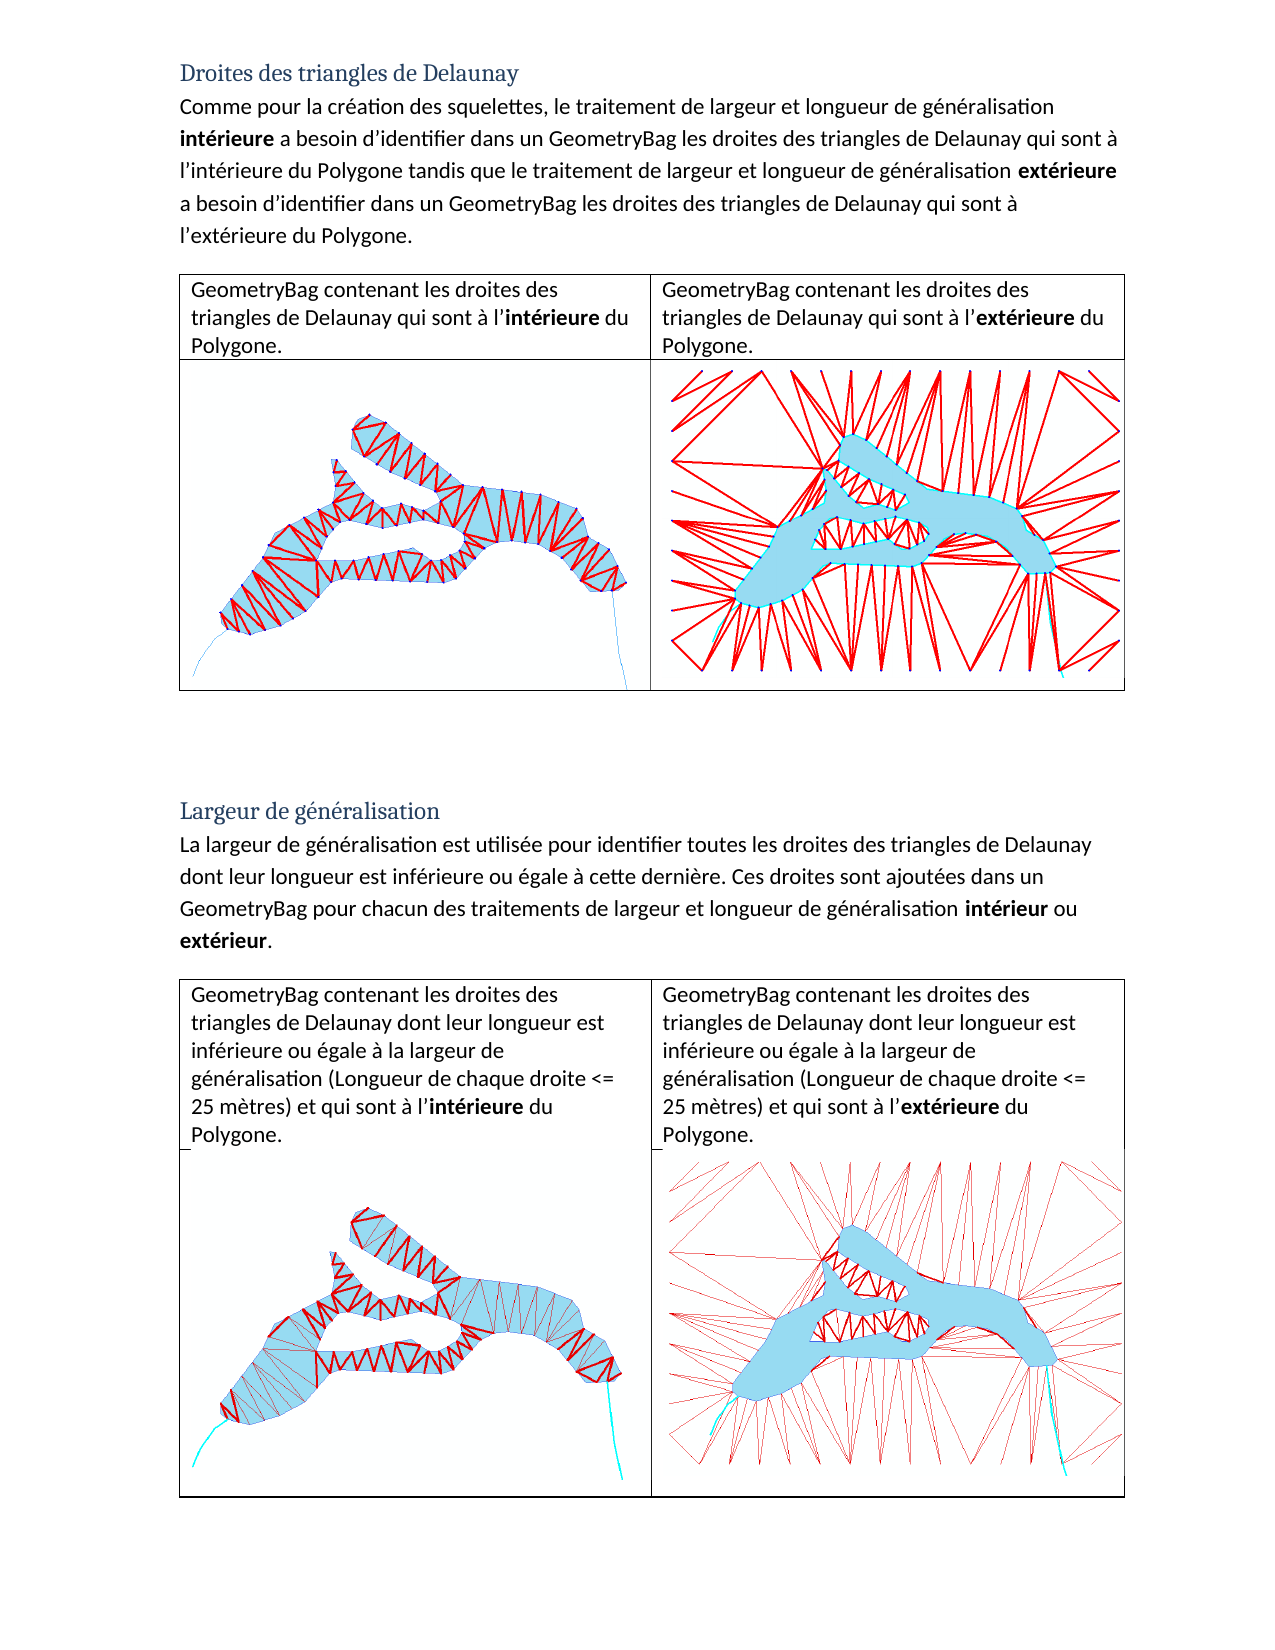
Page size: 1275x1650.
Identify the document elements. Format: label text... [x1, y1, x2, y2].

table_cell [652, 1150, 1124, 1496]
text Comme pour la création des squelettes, le traitement de largeur et longueur de généralisation intérieure a besoin d’identifier dans un GeometryBag les droites des triangles de Delaunay qui sont à l’intérieure du Polygone tandis que le traitement de largeur et longueur de généralisation extérieure a besoin d’identifier dans un GeometryBag les droites des triangles de Delaunay qui sont à l’extérieure du Polygone. [179, 92, 1125, 249]
table_header GeometryBag contenant les droites des triangles de Delaunay dont leur longueur est inférieure ou égale à la largeur de généralisation (Longueur de chaque droite <= 25 mètres) et qui sont à l’extérieure du Polygone. [652, 980, 1124, 1148]
subtitle Droites des triangles de Delaunay [150, 59, 1125, 88]
table_cell [180, 1150, 651, 1496]
picture [661, 360, 1125, 678]
picture [662, 1149, 1125, 1476]
picture [190, 1149, 652, 1480]
table_header GeometryBag contenant les droites des triangles de Delaunay qui sont à l’intérieure du Polygone. [180, 275, 650, 359]
table_cell [180, 360, 190, 690]
text La largeur de généralisation est utilisée pour identifier toutes les droites des triangles de Delaunay dont leur longueur est inférieure ou égale à cette dernière. Ces droites sont ajoutées dans un GeometryBag pour chacun des traitements de largeur et longueur de généralisation intérieur ou extérieur. [179, 830, 1125, 954]
table_header GeometryBag contenant les droites des triangles de Delaunay dont leur longueur est inférieure ou égale à la largeur de généralisation (Longueur de chaque droite <= 25 mètres) et qui sont à l’intérieure du Polygone. [180, 980, 651, 1148]
subtitle Largeur de généralisation [150, 797, 1125, 826]
table_header GeometryBag contenant les droites des triangles de Delaunay qui sont à l’extérieure du Polygone. [651, 275, 1124, 359]
table_cell [651, 360, 1124, 690]
picture [190, 360, 651, 690]
